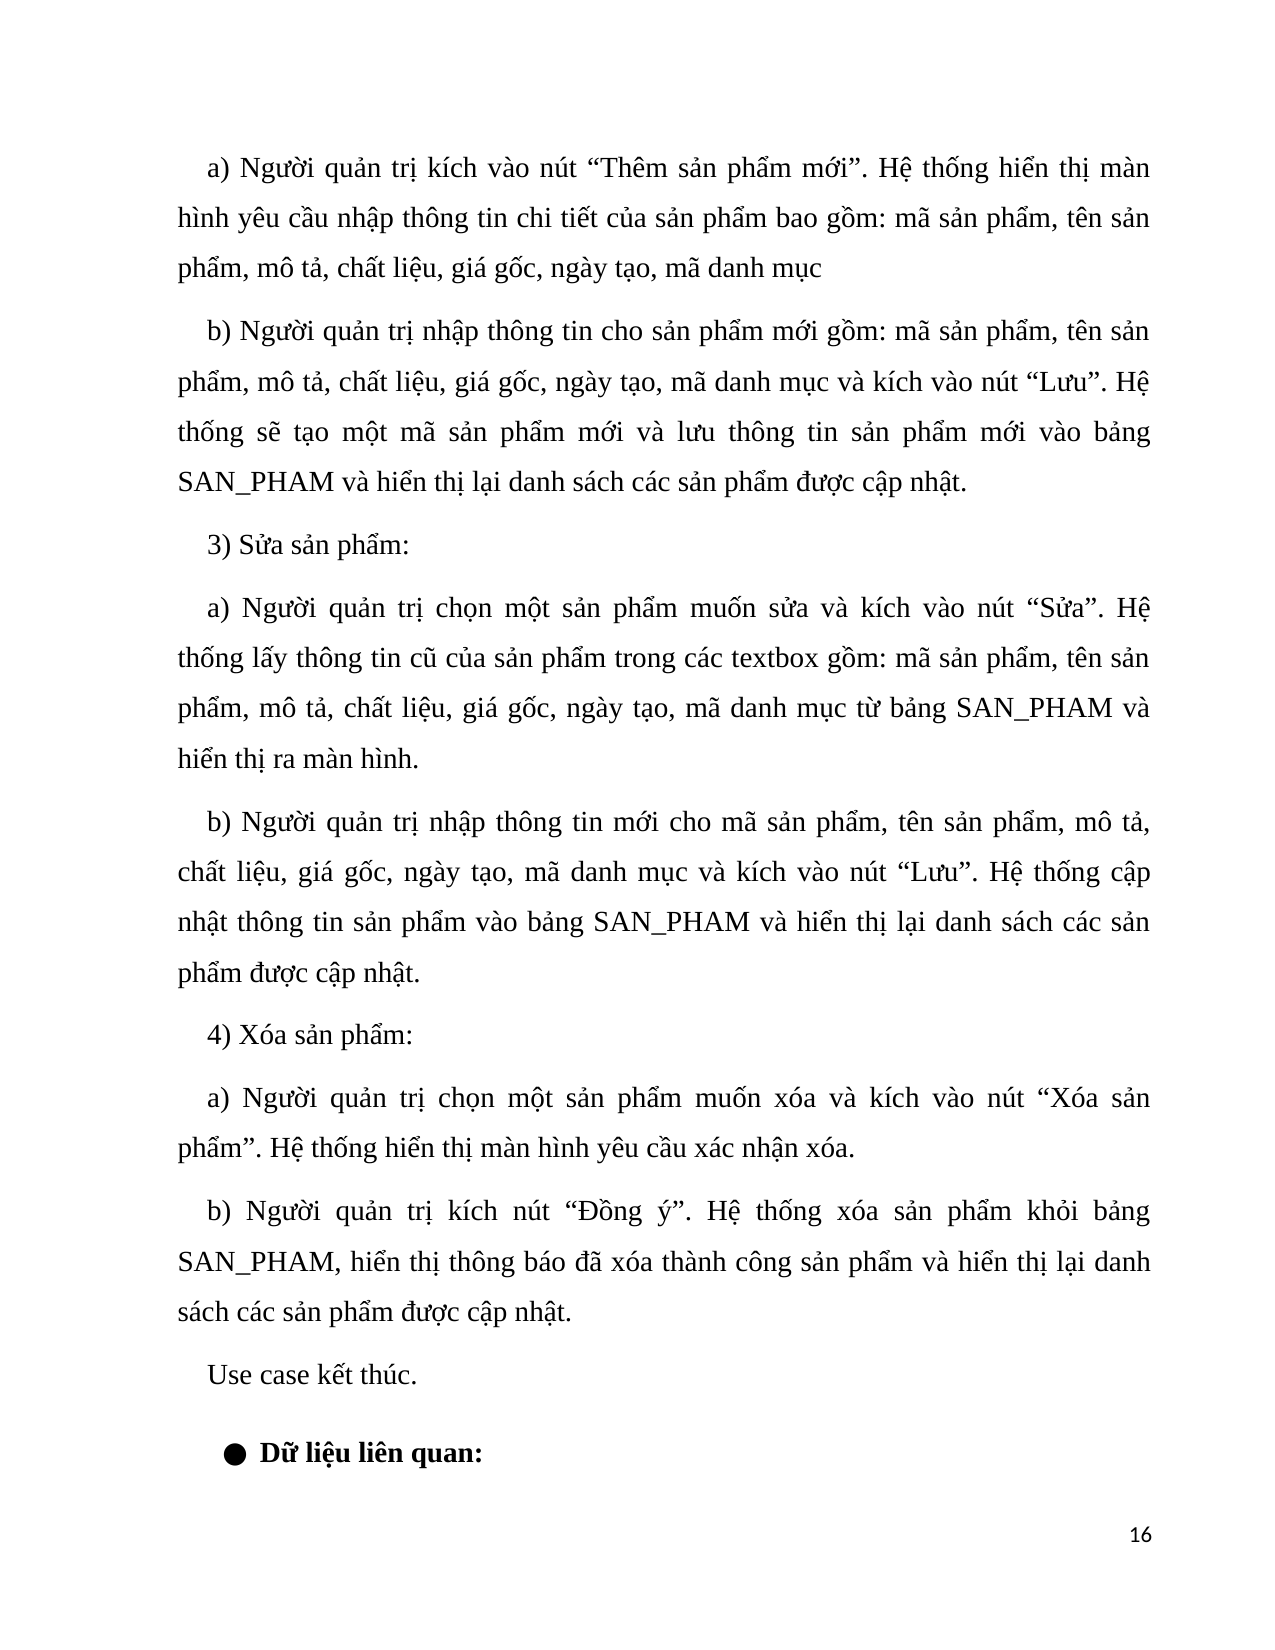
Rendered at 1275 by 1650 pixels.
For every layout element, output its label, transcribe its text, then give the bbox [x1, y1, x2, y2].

text b) Người quản trị kích nút “Đồng ý”. Hệ thống xóa sản phẩm khỏi bảng SAN_PHAM, hiển thị thông báo đã xóa thành công sản phẩm và hiển thị lại danh sách các sản phẩm được cập nhật. [177, 1193, 1152, 1328]
text a) Người quản trị kích vào nút “Thêm sản phẩm mới”. Hệ thống hiển thị màn hình yêu cầu nhập thông tin chi tiết của sản phẩm bao gồm: mã sản phẩm, tên sản phẩm, mô tả, chất liệu, giá gốc, ngày tạo, mã danh mục [177, 150, 1152, 284]
text a) Người quản trị chọn một sản phẩm muốn xóa và kích vào nút “Xóa sản phẩm”. Hệ thống hiển thị màn hình yêu cầu xác nhận xóa. [177, 1080, 1152, 1164]
text a) Người quản trị chọn một sản phẩm muốn sửa và kích vào nút “Sửa”. Hệ thống lấy thông tin cũ của sản phẩm trong các textbox gồm: mã sản phẩm, tên sản phẩm, mô tả, chất liệu, giá gốc, ngày tạo, mã danh mục từ bảng SAN_PHAM và hiển thị ra màn hình. [177, 590, 1152, 774]
text b) Người quản trị nhập thông tin mới cho mã sản phẩm, tên sản phẩm, mô tả, chất liệu, giá gốc, ngày tạo, mã danh mục và kích vào nút “Lưu”. Hệ thống cập nhật thông tin sản phẩm vào bảng SAN_PHAM và hiển thị lại danh sách các sản phẩm được cập nhật. [177, 804, 1152, 988]
text b) Người quản trị nhập thông tin cho sản phẩm mới gồm: mã sản phẩm, tên sản phẩm, mô tả, chất liệu, giá gốc, ngày tạo, mã danh mục và kích vào nút “Lưu”. Hệ thống sẽ tạo một mã sản phẩm mới và lưu thông tin sản phẩm mới vào bảng SAN_PHAM và hiển thị lại danh sách các sản phẩm được cập nhật. [177, 313, 1152, 498]
text Use case kết thúc. [177, 1357, 1152, 1390]
text 4) Xóa sản phẩm: [177, 1017, 1152, 1051]
list Dữ liệu liên quan: [222, 1420, 1152, 1479]
text 3) Sửa sản phẩm: [177, 527, 1152, 561]
